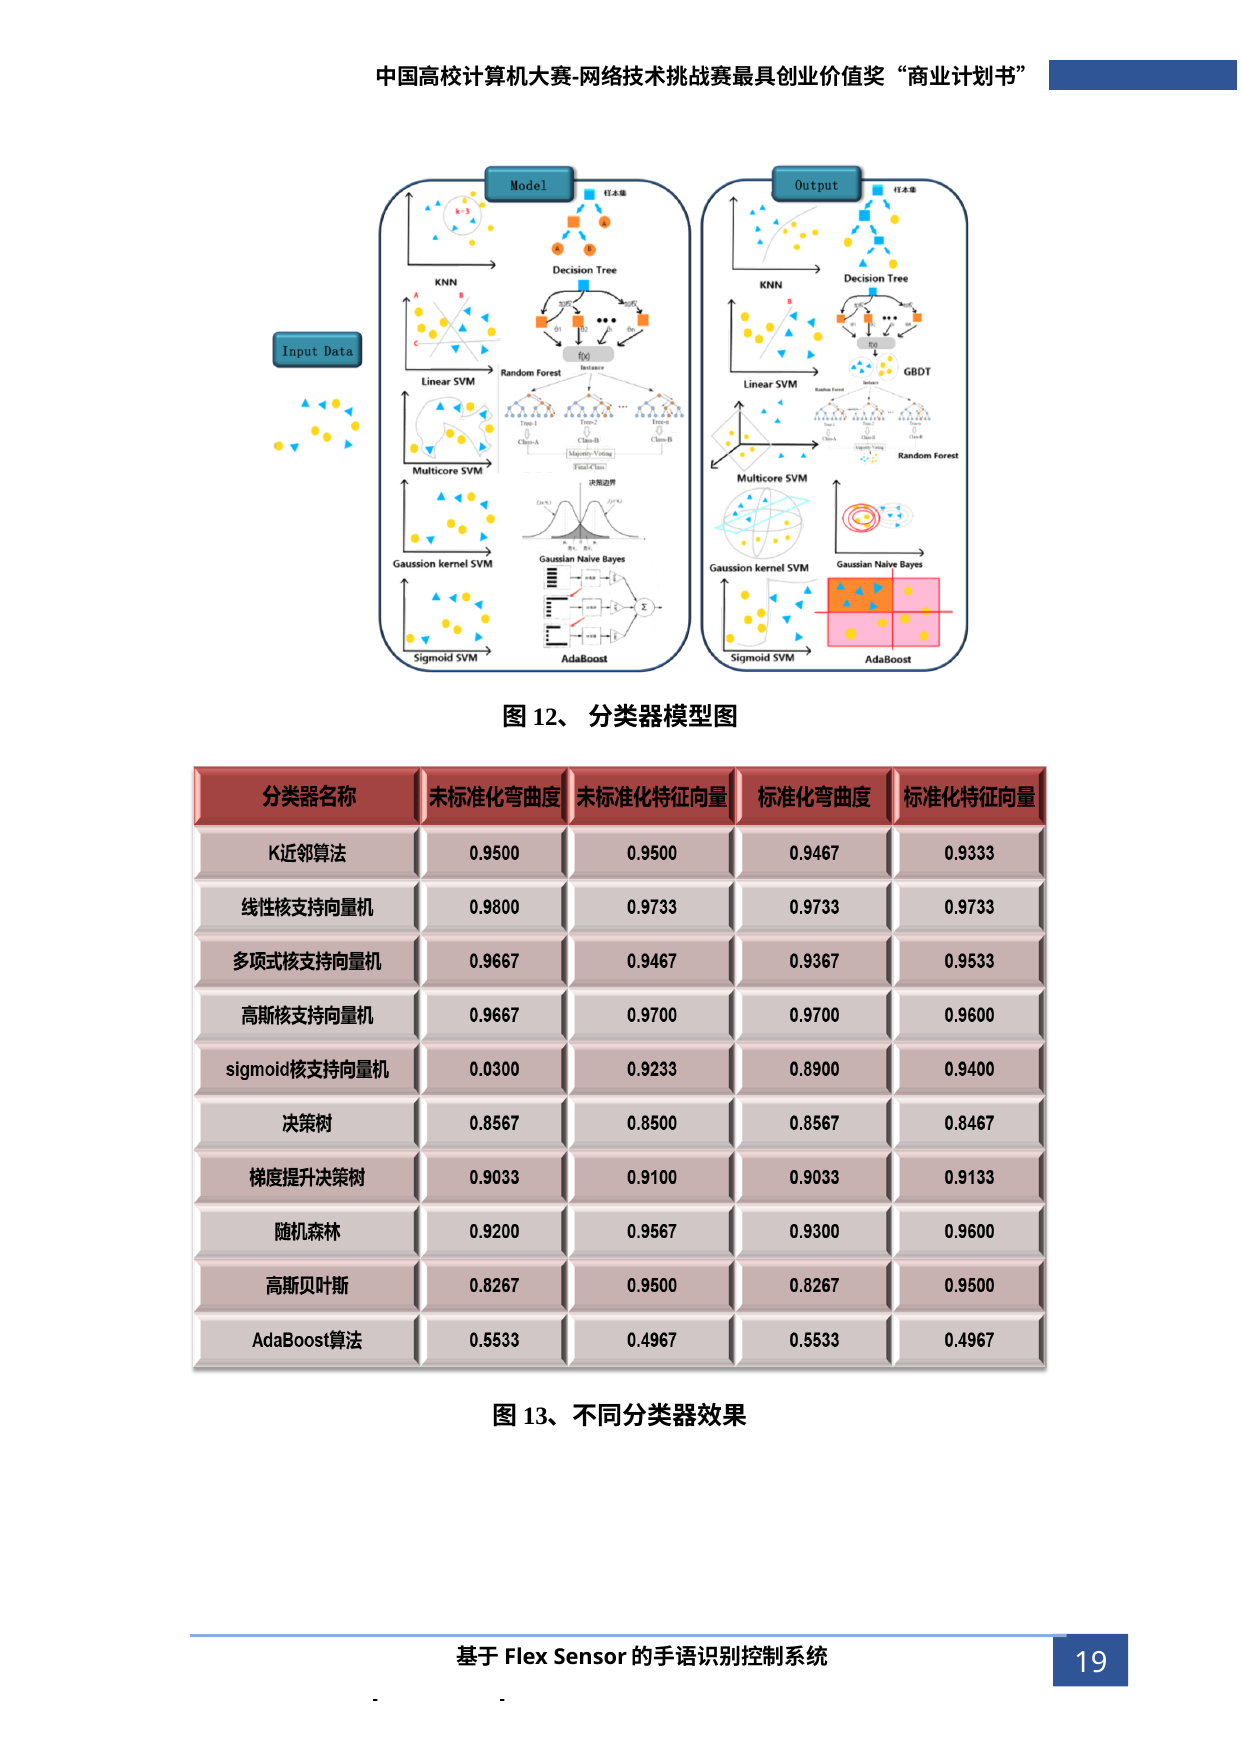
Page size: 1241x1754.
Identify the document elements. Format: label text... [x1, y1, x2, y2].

text 图13、不同分类器效果 [187, 1381, 1053, 1446]
text 图12、 分类器模型图 [187, 682, 1053, 747]
picture [187, 763, 1053, 1378]
picture [271, 162, 969, 673]
